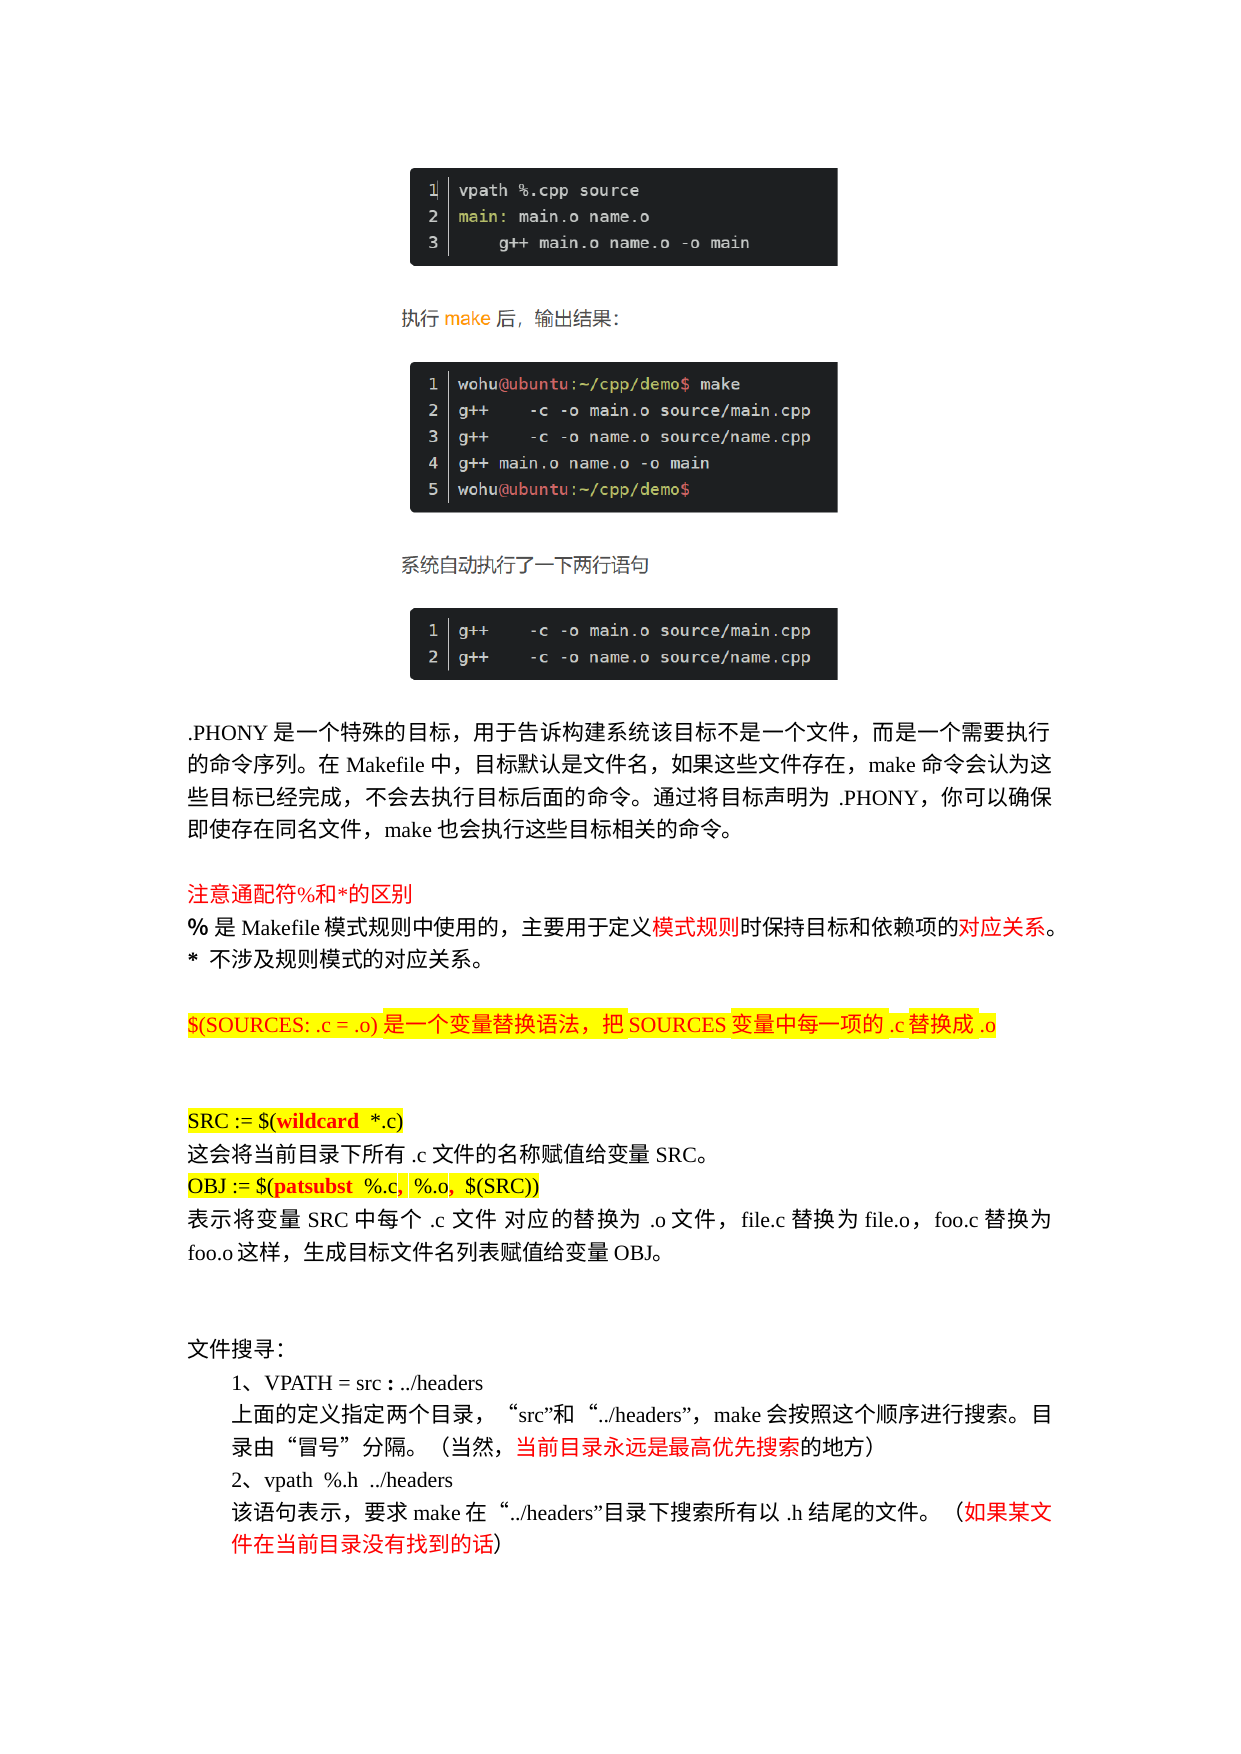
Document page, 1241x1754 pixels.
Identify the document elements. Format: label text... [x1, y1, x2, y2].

text $(SOURCES: .c = .o) 是一个变量替换语法，把SOURCES变量中每一项的 .c替换成 .o [187, 1007, 1053, 1039]
text 注意通配符%和*的区别 [187, 877, 1053, 909]
text .PHONY 是一个特殊的目标，用于告诉构建系统该目标不是一个文件，而是一个需要执行的命令序列。在 Makefile 中，目标默认是文件名，如果这些文件存在，make 命令会认为这些目标已经完成，不会去执行目标后面的命令。通过将目标声明为 .PHONY，你可以确保即使存在同名文件，make 也会执行这些目标相关的命令。 [187, 714, 1053, 844]
text 该语句表示，要求make在“../headers”目录下搜索所有以 .h 结尾的文件。（如果某文件在当前目录没有找到的话） [231, 1494, 1053, 1559]
picture [402, 162, 838, 686]
text 1、VPATH = src : ../headers [231, 1364, 1053, 1397]
text OBJ := $(patsubst %.c, %.o, $(SRC)) [187, 1169, 1053, 1202]
text SRC := $(wildcard *.c) [187, 1104, 1053, 1137]
text 这会将当前目录下所有 .c 文件的名称赋值给变量 SRC。 [187, 1137, 1053, 1169]
text ％ 是 Makefile模式规则中使用的，主要用于定义模式规则时保持目标和依赖项的对应关系。 [187, 909, 1053, 942]
text 文件搜寻： [187, 1332, 1053, 1364]
text 2、vpath %.h ../headers [231, 1462, 1053, 1494]
text * 不涉及规则模式的对应关系。 [187, 942, 1053, 974]
text 上面的定义指定两个目录，“src”和“../headers”，make会按照这个顺序进行搜索。目录由“冒号”分隔。（当然，当前目录永远是最高优先搜索的地方） [231, 1397, 1053, 1462]
text 表示将变量SRC中每个 .c 文件 对应的替换为 .o文件，file.c替换为file.o，foo.c替换为foo.o这样，生成目标文件名列表赋值给变量OBJ。 [187, 1202, 1053, 1267]
